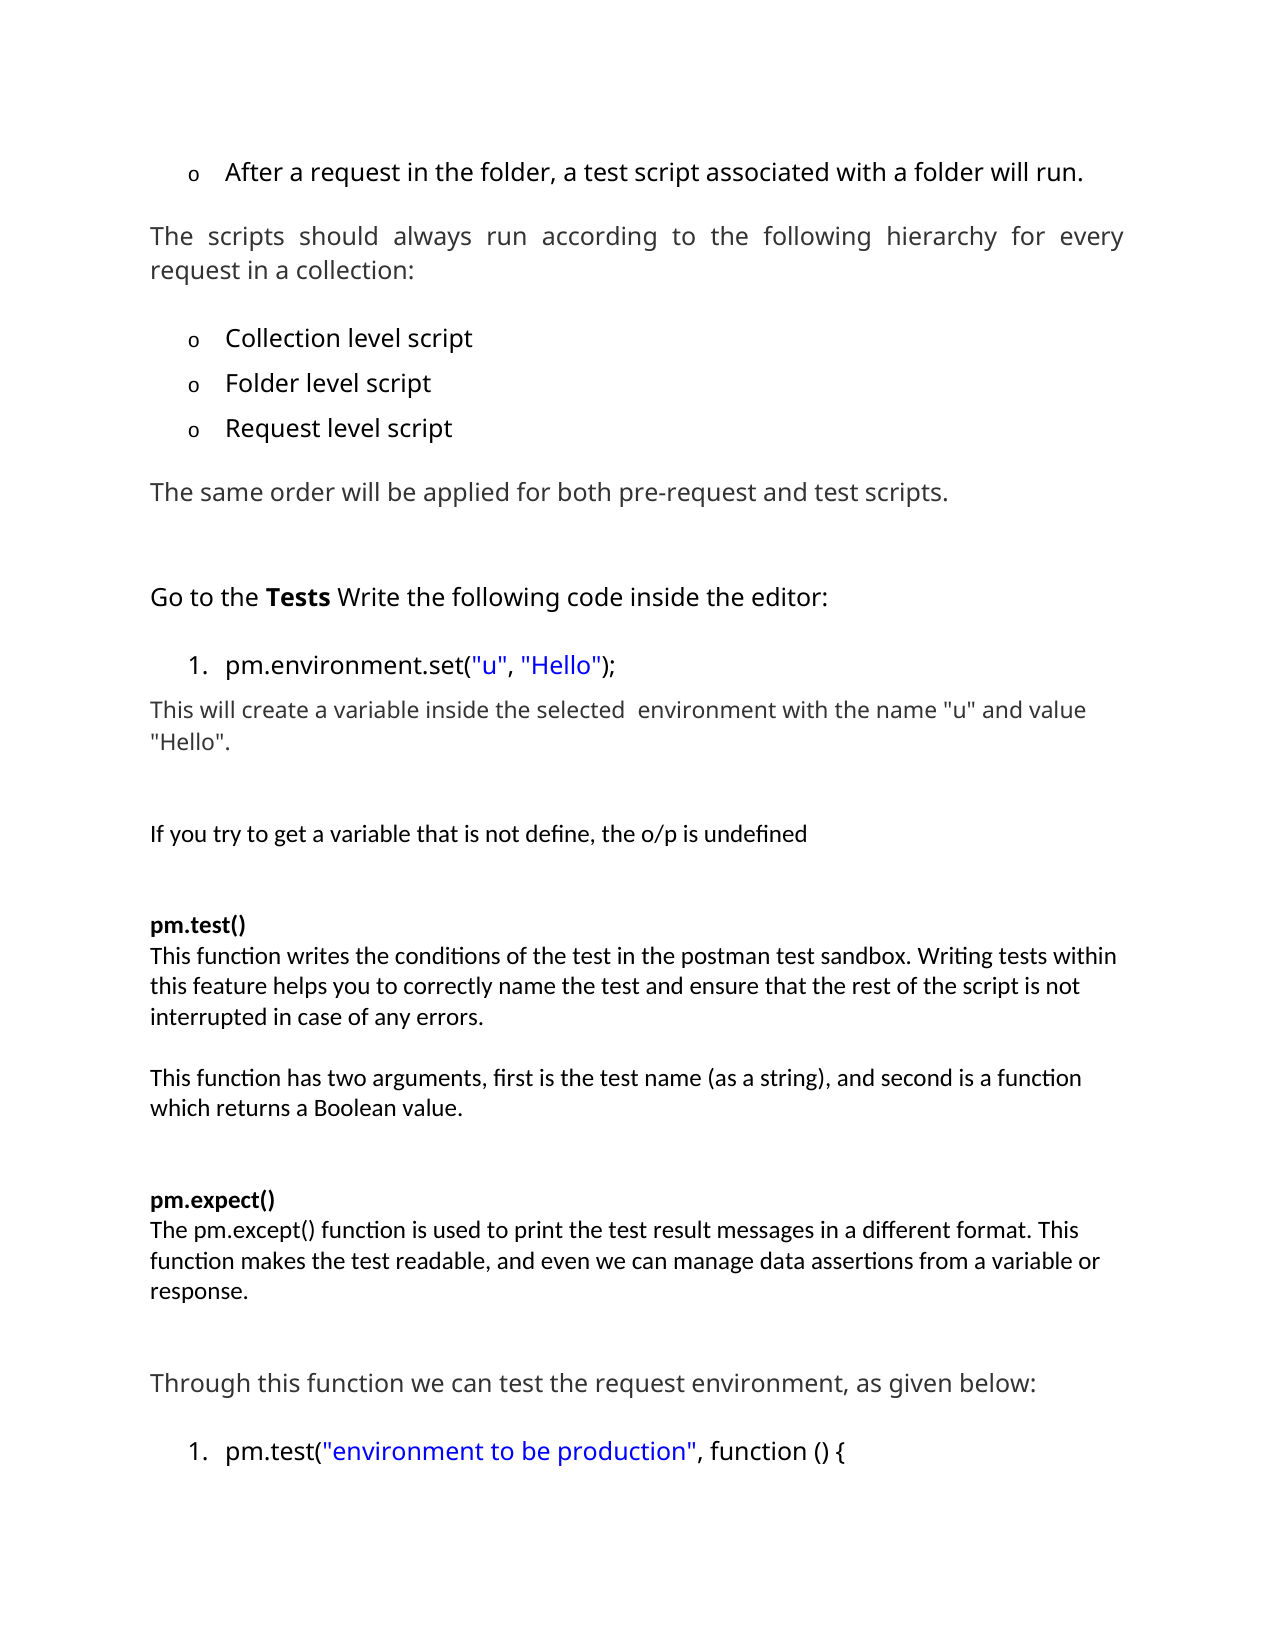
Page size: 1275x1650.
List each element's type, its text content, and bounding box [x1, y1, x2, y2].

list Collection level script [187, 316, 1125, 354]
text The scripts should always run according to the following hierarchy for every request in a collection: [150, 218, 1125, 286]
list Request level script [187, 406, 1125, 445]
text If you try to get a variable that is not define, the o/p is undefined [150, 818, 1125, 848]
list pm.environment.set("u", "Hello"); [187, 643, 1125, 682]
list pm.test("environment to be production", function () { [187, 1429, 1125, 1468]
text This will create a variable inside the selected environment with the name "u" and value "Hello". [231, 694, 1125, 757]
text This function writes the conditions of the test in the postman test sandbox. Writing tests within this feature helps you to correctly name the test and ensure that the rest of the script is not interrupted in case of any errors. [150, 940, 1125, 1031]
text The same order will be applied for both pre-request and test scripts. [150, 474, 1125, 508]
text Go to the Tests Write the following code inside the editor: [150, 574, 1125, 613]
text The pm.except() function is used to print the test result messages in a different format. This function makes the test readable, and even we can manage data assertions from a variable or response. [150, 1214, 1125, 1306]
text pm.expect() [150, 1184, 1125, 1214]
text Through this function we can test the request environment, as given below: [150, 1366, 1125, 1400]
list Folder level script [187, 361, 1125, 400]
text This function has two arguments, first is the test name (as a string), and second is a function which returns a Boolean value. [150, 1062, 1125, 1123]
list After a request in the folder, a test script associated with a folder will run. [187, 150, 1125, 189]
text pm.test() [150, 909, 1125, 940]
